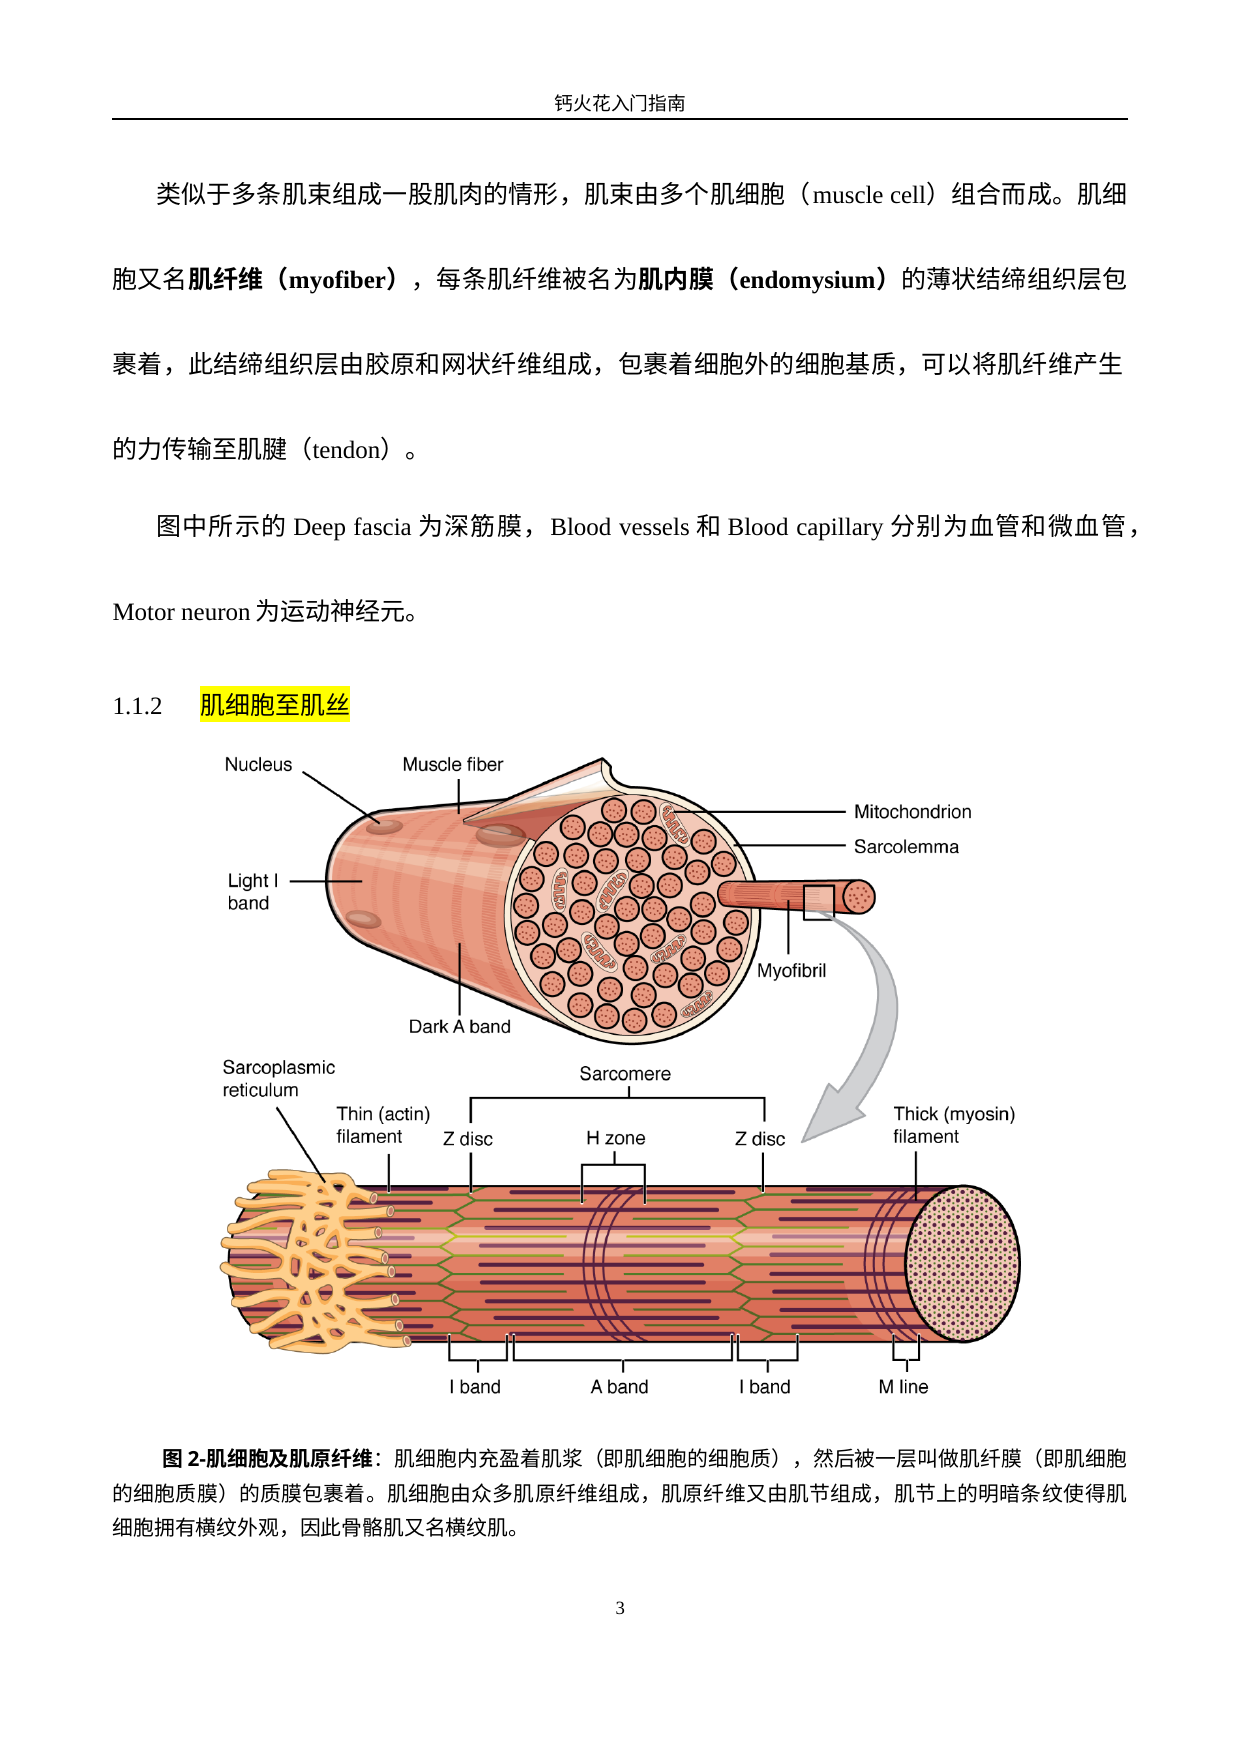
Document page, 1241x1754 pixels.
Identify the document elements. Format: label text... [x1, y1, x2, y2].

subtitle 肌细胞至肌丝 [112, 670, 1128, 738]
text 图2-肌细胞及肌原纤维：肌细胞内充盈着肌浆（即肌细胞的细胞质），然后被一层叫做肌纤膜（即肌细胞的细胞质膜）的质膜包裹着。肌细胞由众多肌原纤维组成，肌原纤维又由肌节组成，肌节上的明暗条纹使得肌细胞拥有横纹外观，因此骨骼肌又名横纹肌。 [112, 1441, 1128, 1543]
text 图中所示的Deep fascia为深筋膜，Blood vessels和Blood capillary分别为血管和微血管，Motor neuron为运动神经元。 [112, 491, 1128, 644]
picture [219, 754, 1021, 1402]
text 类似于多条肌束组成一股肌肉的情形，肌束由多个肌细胞（muscle cell）组合而成。肌细胞又名肌纤维（myofiber），每条肌纤维被名为肌内膜（endomysium）的薄状结缔组织层包裹着，此结缔组织层由胶原和网状纤维组成，包裹着细胞外的细胞基质，可以将肌纤维产生的力传输至肌腱（tendon）。 [112, 159, 1128, 482]
